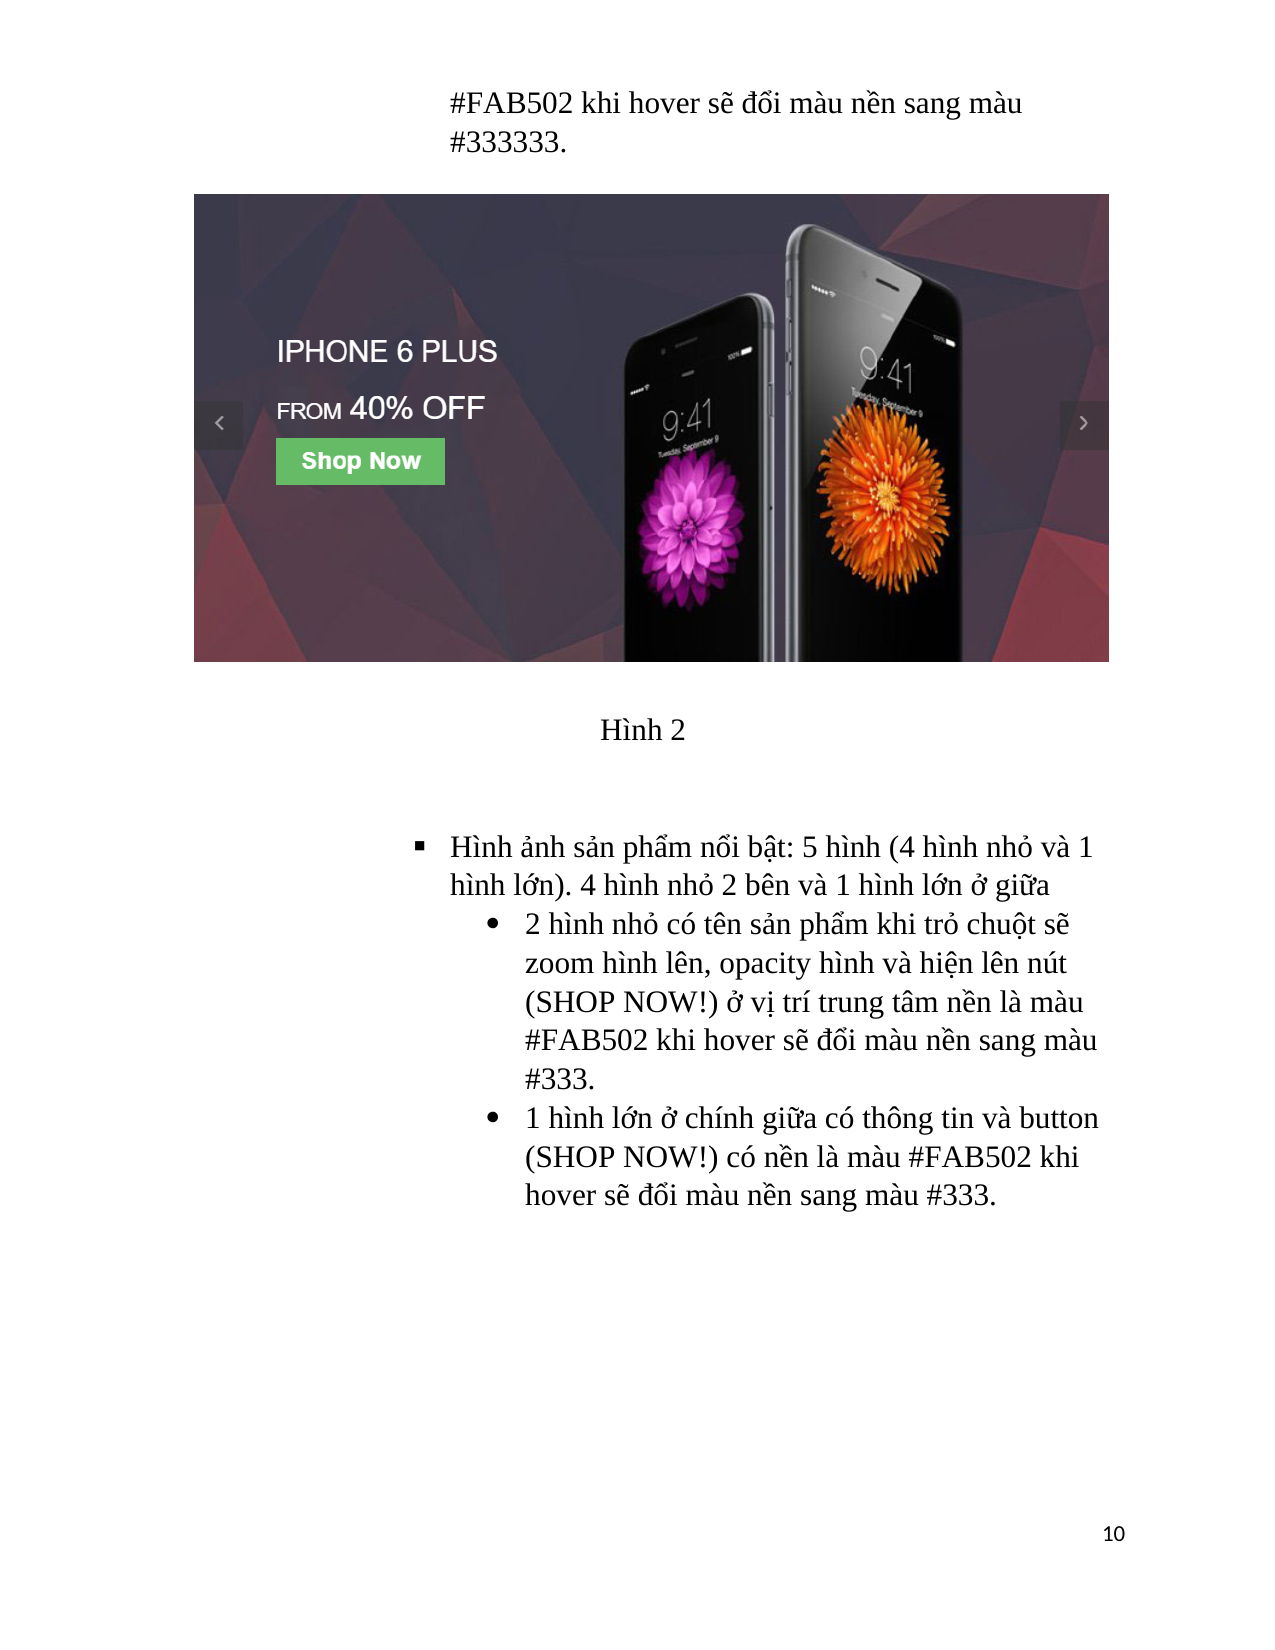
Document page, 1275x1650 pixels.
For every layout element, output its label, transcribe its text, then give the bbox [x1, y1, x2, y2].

list Hình 2 [262, 712, 1125, 748]
list Hình ảnh sản phẩm nổi bật: 5 hình (4 hình nhỏ và 1 hình lớn). 4 hình nhỏ 2 bên và 1 hình lớn ở giữa [412, 828, 1125, 903]
list 1 hình lớn ở chính giữa có thông tin và button (SHOP NOW!) có nền là màu #FAB502 khi hover sẽ đổi màu nền sang màu #333. [487, 1099, 1125, 1213]
list 2 hình nhỏ có tên sản phẩm khi trỏ chuột sẽ zoom hình lên, opacity hình và hiện lên nút (SHOP NOW!) ở vị trí trung tâm nền là màu #FAB502 khi hover sẽ đổi màu nền sang màu #333. [487, 905, 1125, 1096]
picture [150, 178, 1125, 693]
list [412, 84, 1125, 159]
